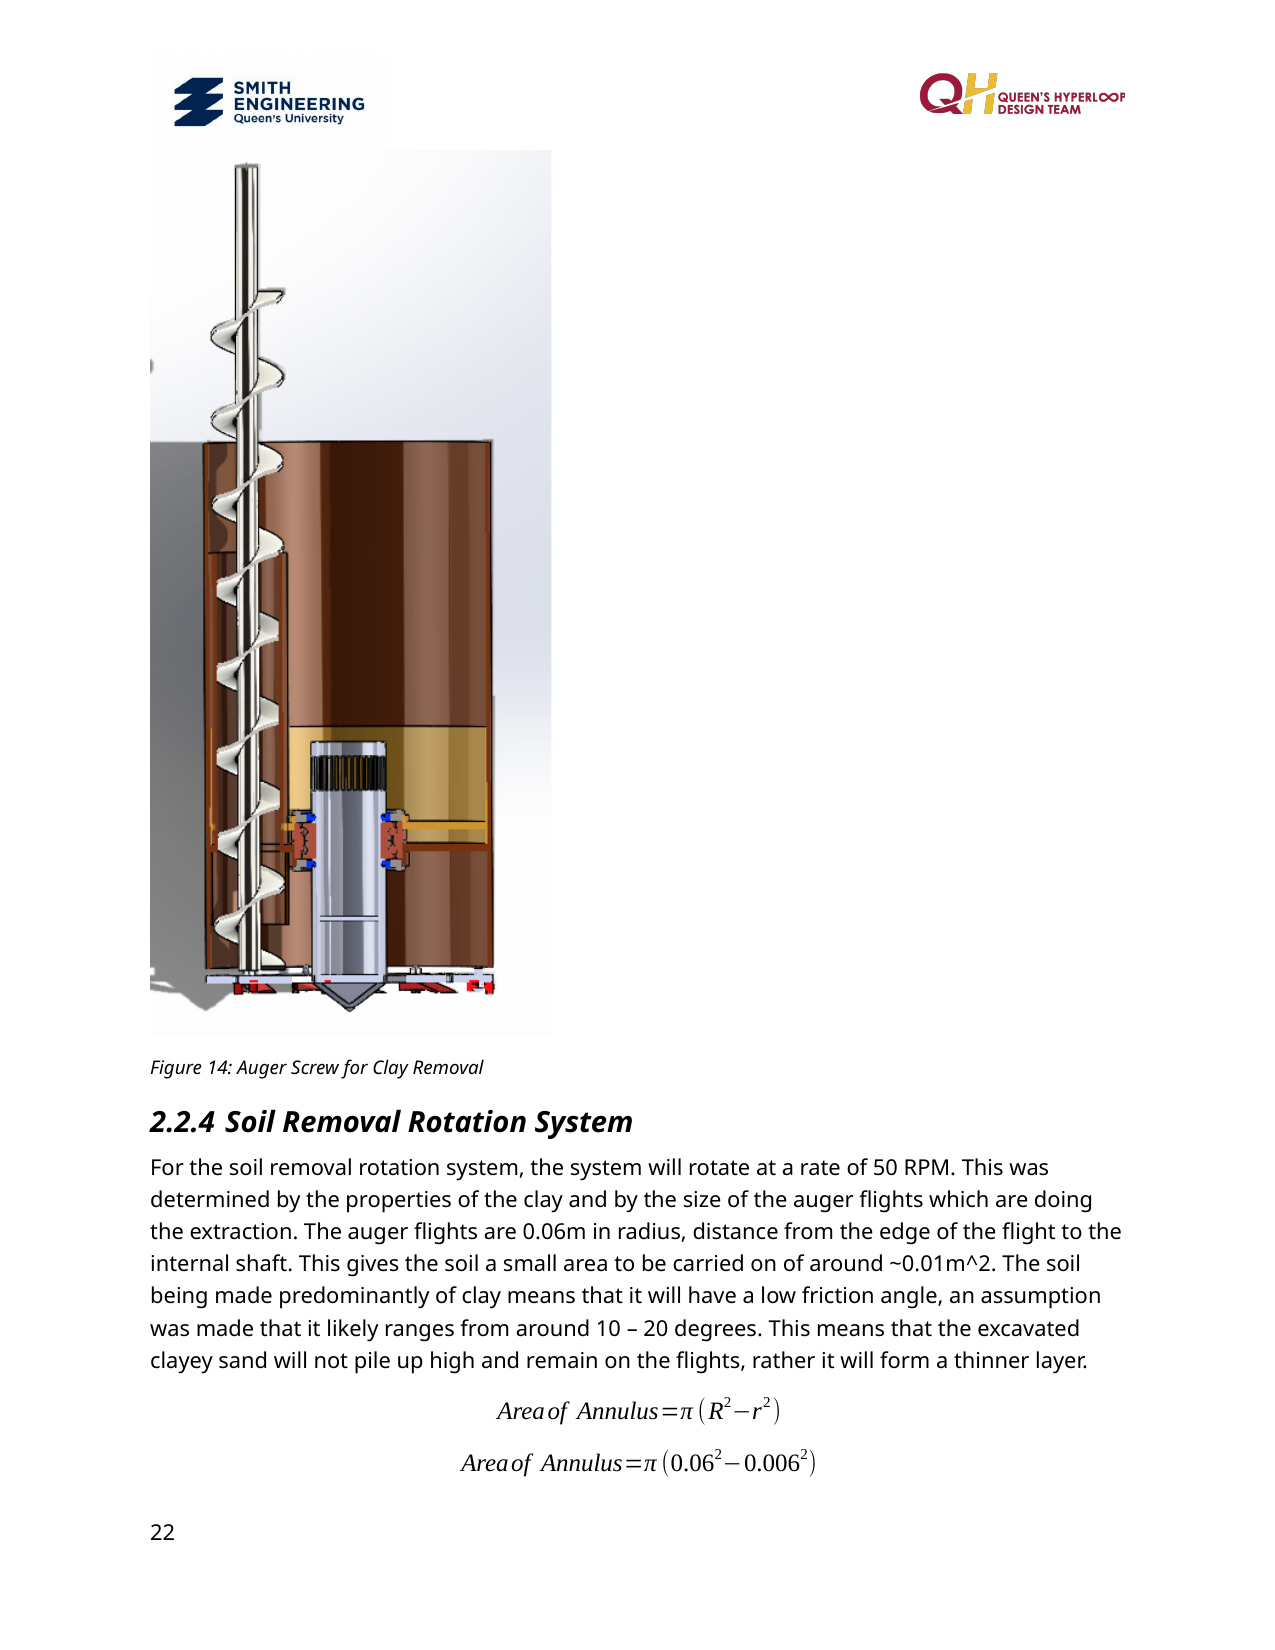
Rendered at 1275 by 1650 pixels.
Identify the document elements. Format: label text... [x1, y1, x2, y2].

picture [150, 53, 552, 1036]
subtitle Soil Removal Rotation System [150, 1101, 1125, 1141]
text For the soil removal rotation system, the system will rotate at a rate of 50 RPM. This was determined by the properties of the clay and by the size of the auger flights which are doing the extraction. The auger flights are 0.06m in radius, distance from the edge of the flight to the internal shaft. This gives the soil a small area to be carried on of around ~0.01m^2. The soil being made predominantly of clay means that it will have a low friction angle, an assumption was made that it likely ranges from around 10 – 20 degrees. This means that the excavated clayey sand will not pile up high and remain on the flights, rather it will form a thinner layer. [150, 1152, 1125, 1374]
picture [920, 73, 1125, 114]
